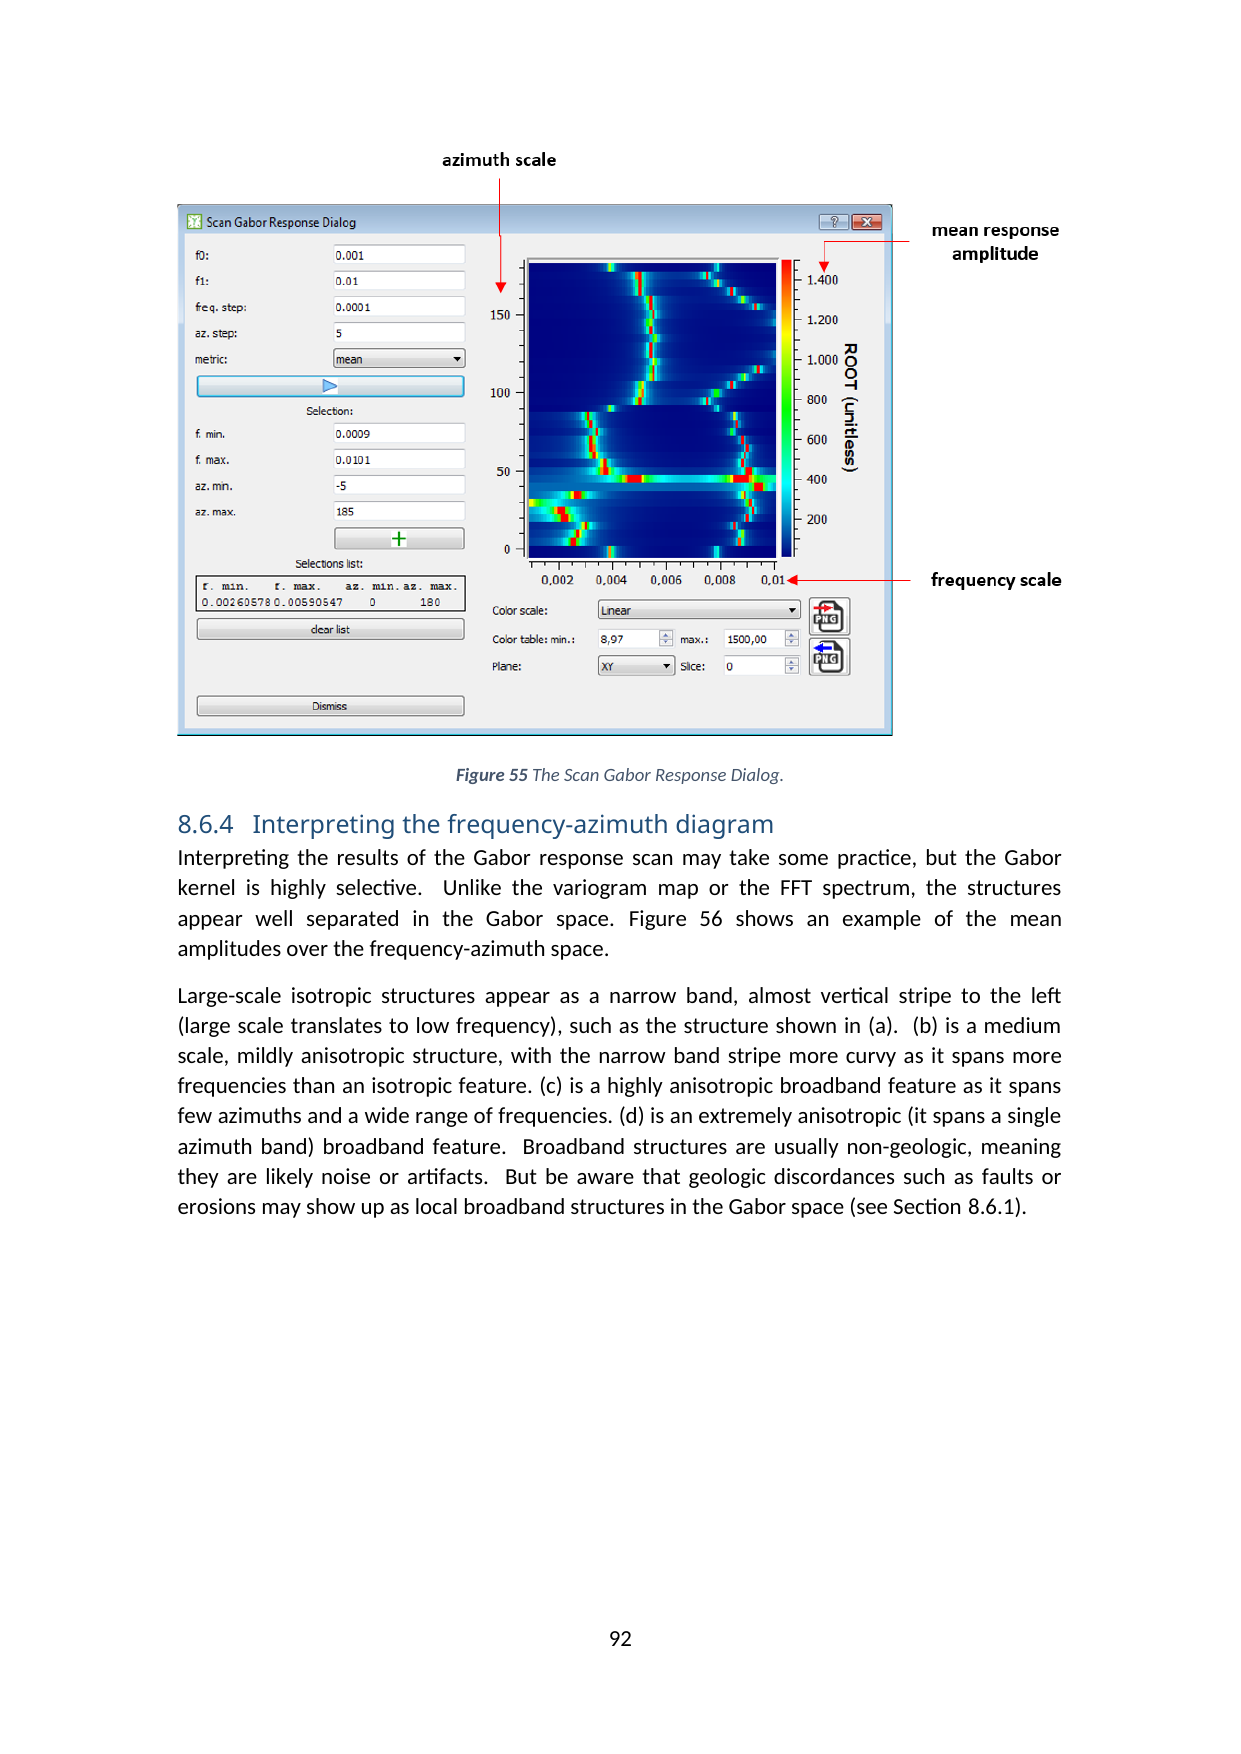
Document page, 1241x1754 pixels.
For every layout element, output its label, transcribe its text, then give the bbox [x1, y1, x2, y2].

text Large-scale isotropic structures appear as a narrow band, almost vertical stripe to the left (large scale translates to low frequency), such as the structure shown in (a). (b) is a medium scale, mildly anisotropic structure, with the narrow band stripe more curvy as it spans more frequencies than an isotropic feature. (c) is a highly anisotropic broadband feature as it spans few azimuths and a wide range of frequencies. (d) is an extremely anisotropic (it spans a single azimuth band) broadband feature. Broadband structures are usually non-geologic, meaning they are likely noise or artifacts. But be aware that geologic discordances such as faults or erosions may show up as local broadband structures in the Gabor space (see Section 8.6.1). [177, 981, 1063, 1220]
text Interpreting the results of the Gabor response scan may take some practice, but the Gabor kernel is highly selective. Unlike the variogram map or the FFT spectrum, the structures appear well separated in the Gabor space. Figure 56 shows an example of the mean amplitudes over the frequency-azimuth space. [177, 843, 1063, 962]
text Figure 55 The Scan Gabor Response Dialog. [177, 763, 1063, 786]
subtitle Interpreting the frequency-azimuth diagram [177, 807, 1063, 841]
picture [177, 147, 1063, 744]
